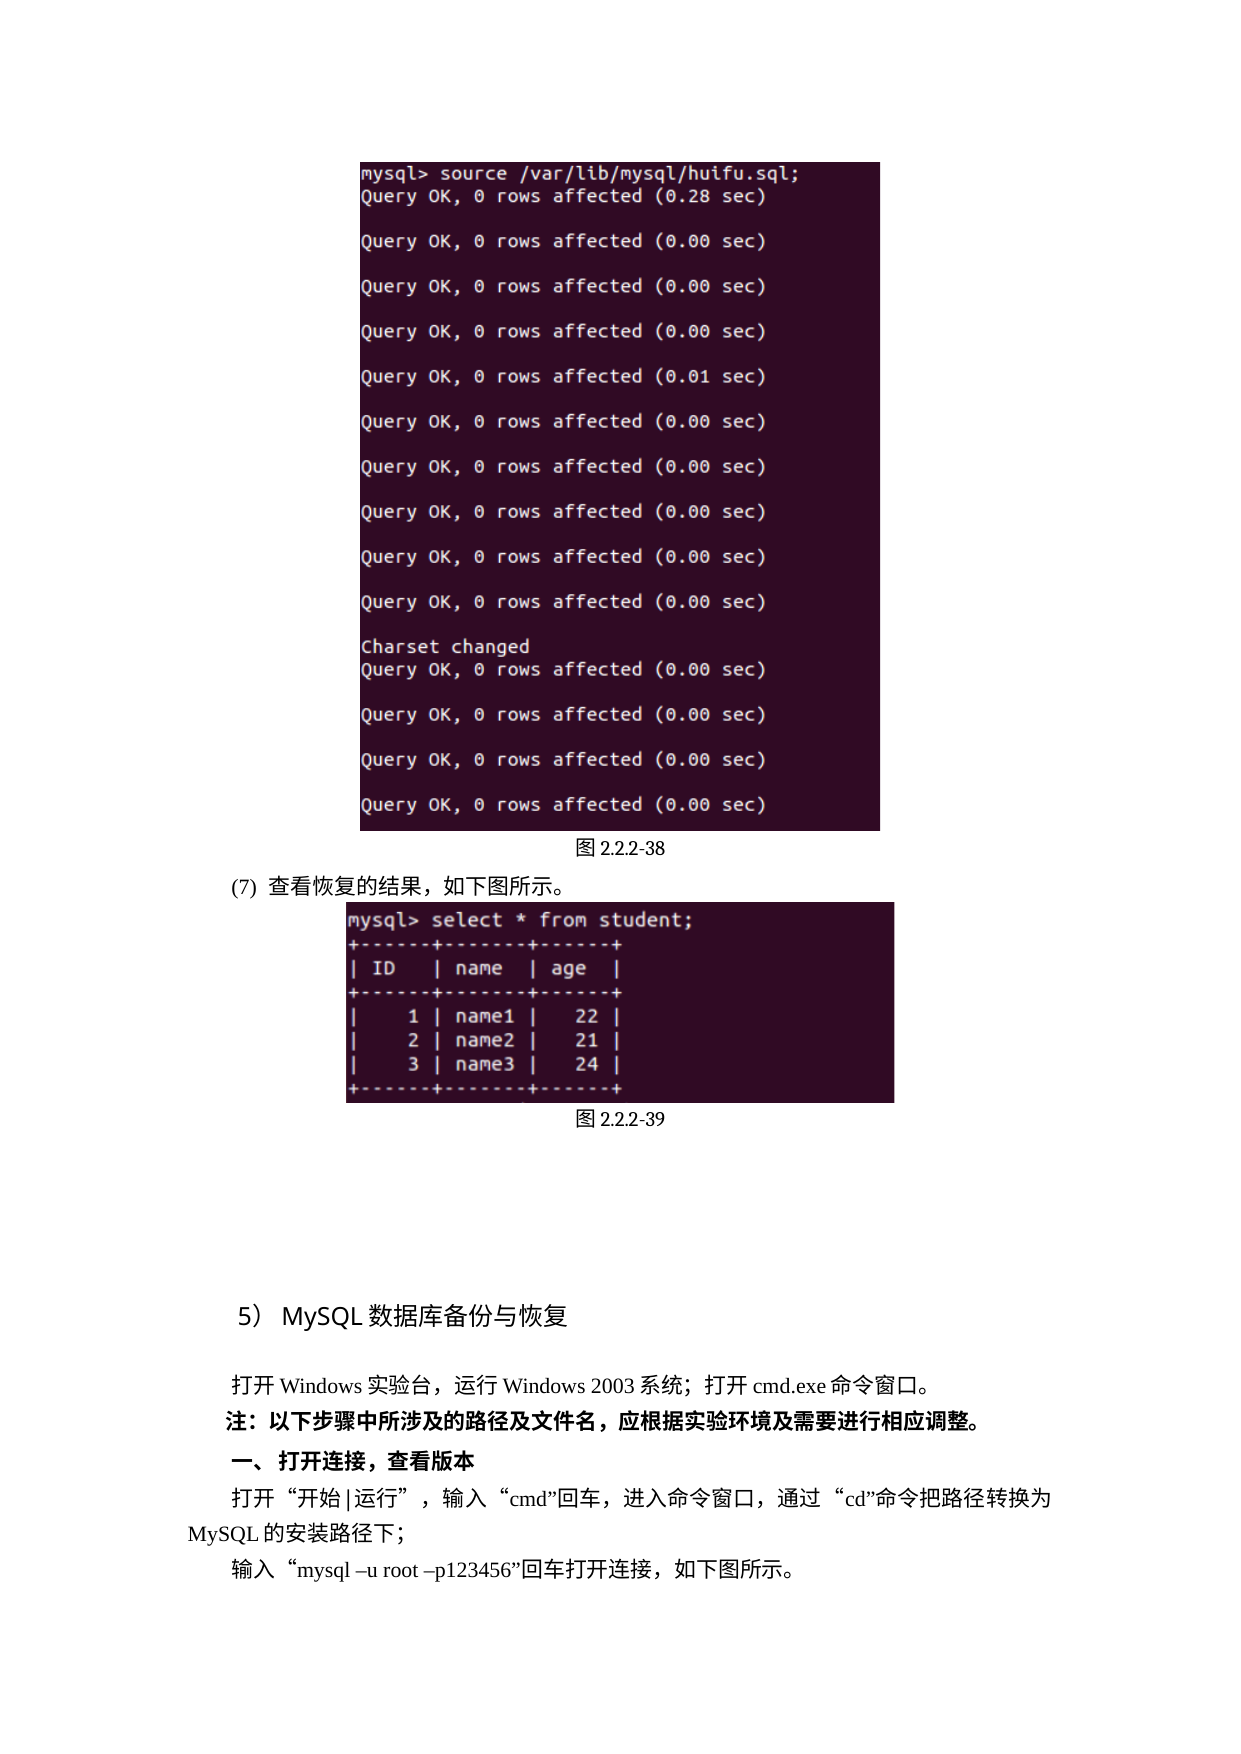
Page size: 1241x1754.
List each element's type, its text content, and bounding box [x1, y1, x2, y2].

picture [346, 902, 895, 1103]
text 打开Windows实验台，运行Windows 2003系统；打开cmd.exe命令窗口。 [187, 1366, 1053, 1401]
list 打开连接，查看版本 [231, 1436, 1053, 1478]
list MySQL数据库备份与恢复 [237, 1282, 1053, 1347]
text 图2.2.2-38 [187, 831, 1053, 861]
text 注：以下步骤中所涉及的路径及文件名，应根据实验环境及需要进行相应调整。 [225, 1401, 1053, 1436]
picture [360, 162, 880, 831]
text 打开“开始|运行”，输入“cmd”回车，进入命令窗口，通过“cd”命令把路径转换为 MySQL的安装路径下； [187, 1478, 1053, 1549]
list 查看恢复的结果，如下图所示。 [231, 861, 1053, 903]
text 输入“mysql –u root –p123456”回车打开连接，如下图所示。 [187, 1549, 1053, 1584]
text 图2.2.2-39 [187, 1102, 1053, 1132]
